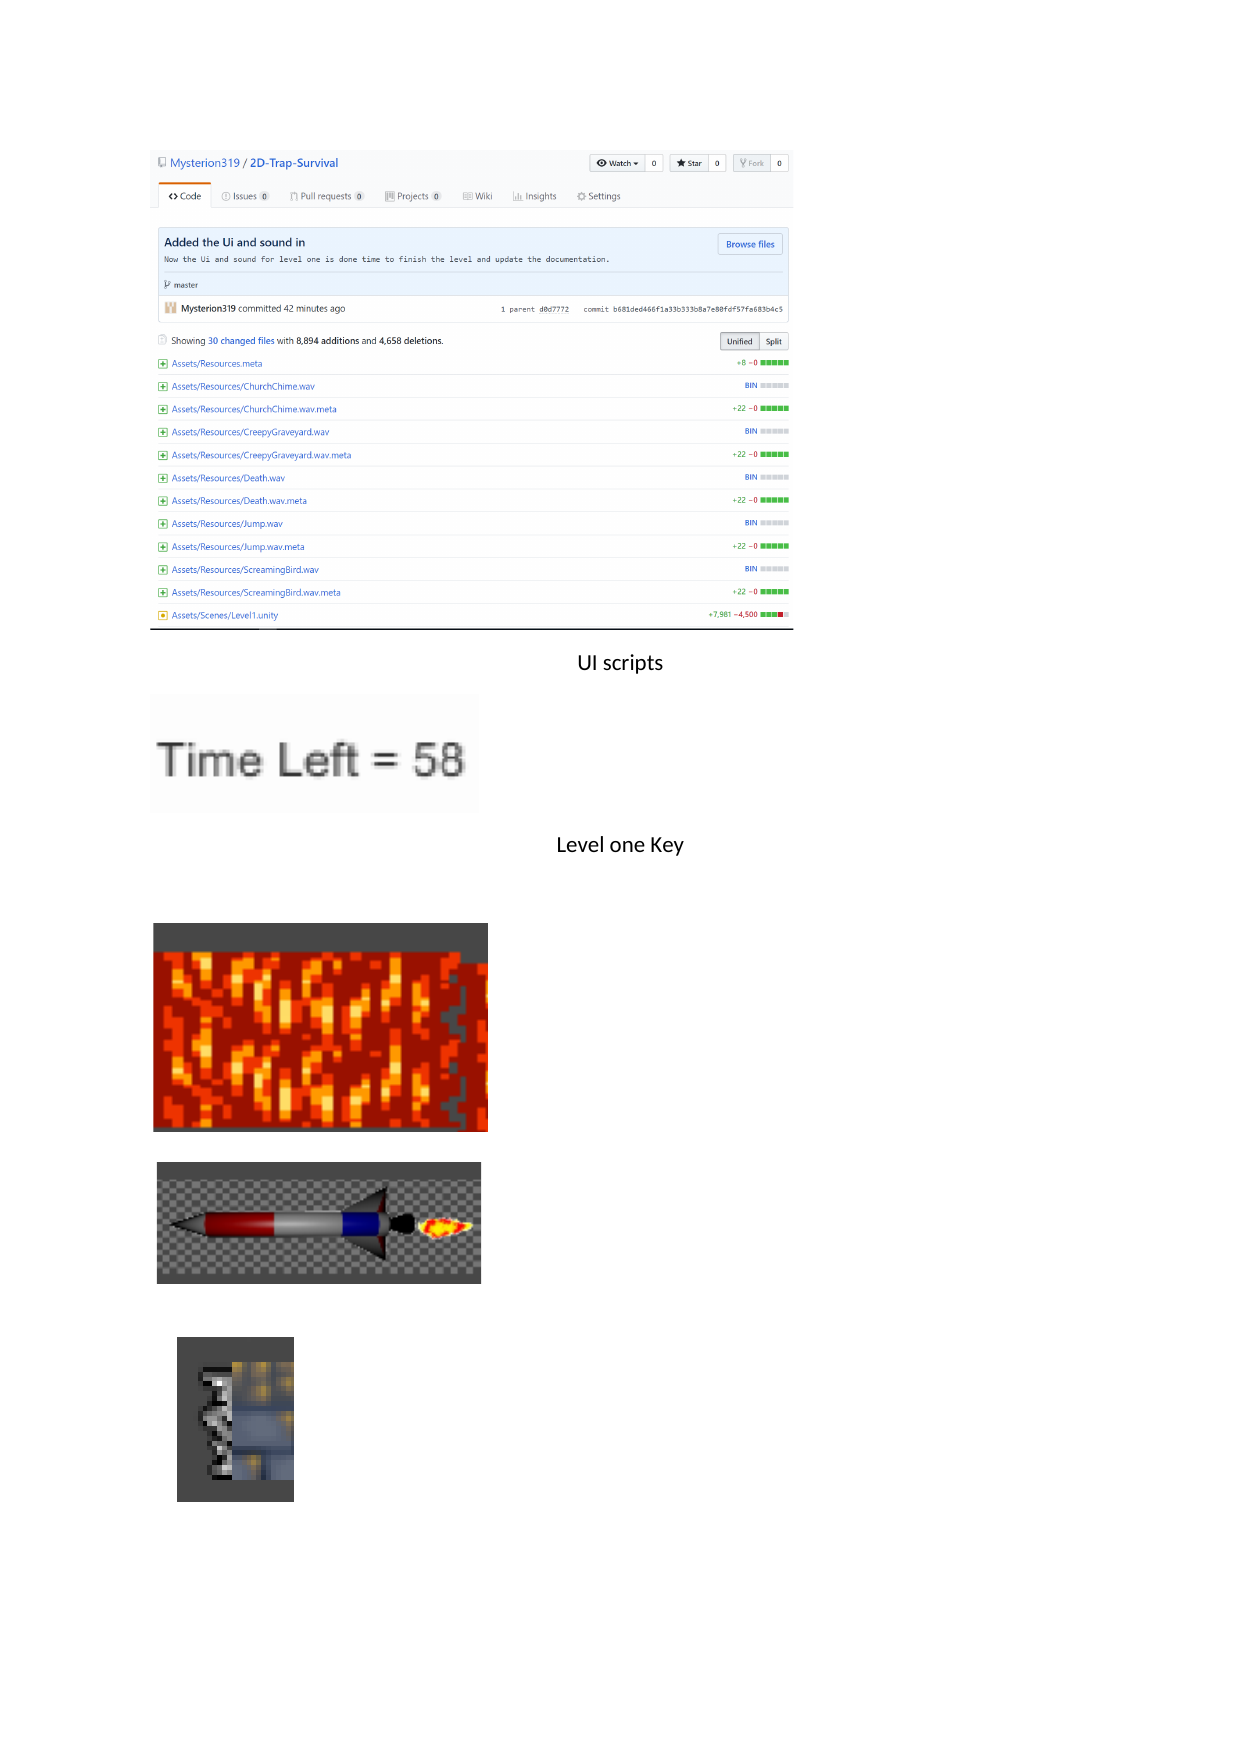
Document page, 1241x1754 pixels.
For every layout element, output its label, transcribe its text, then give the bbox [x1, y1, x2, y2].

picture [150, 694, 480, 813]
picture [156, 1162, 482, 1284]
text Level one Key [150, 830, 1090, 858]
picture [153, 923, 488, 1132]
picture [177, 1337, 294, 1502]
text UI scripts [150, 648, 1090, 676]
picture [150, 150, 794, 630]
